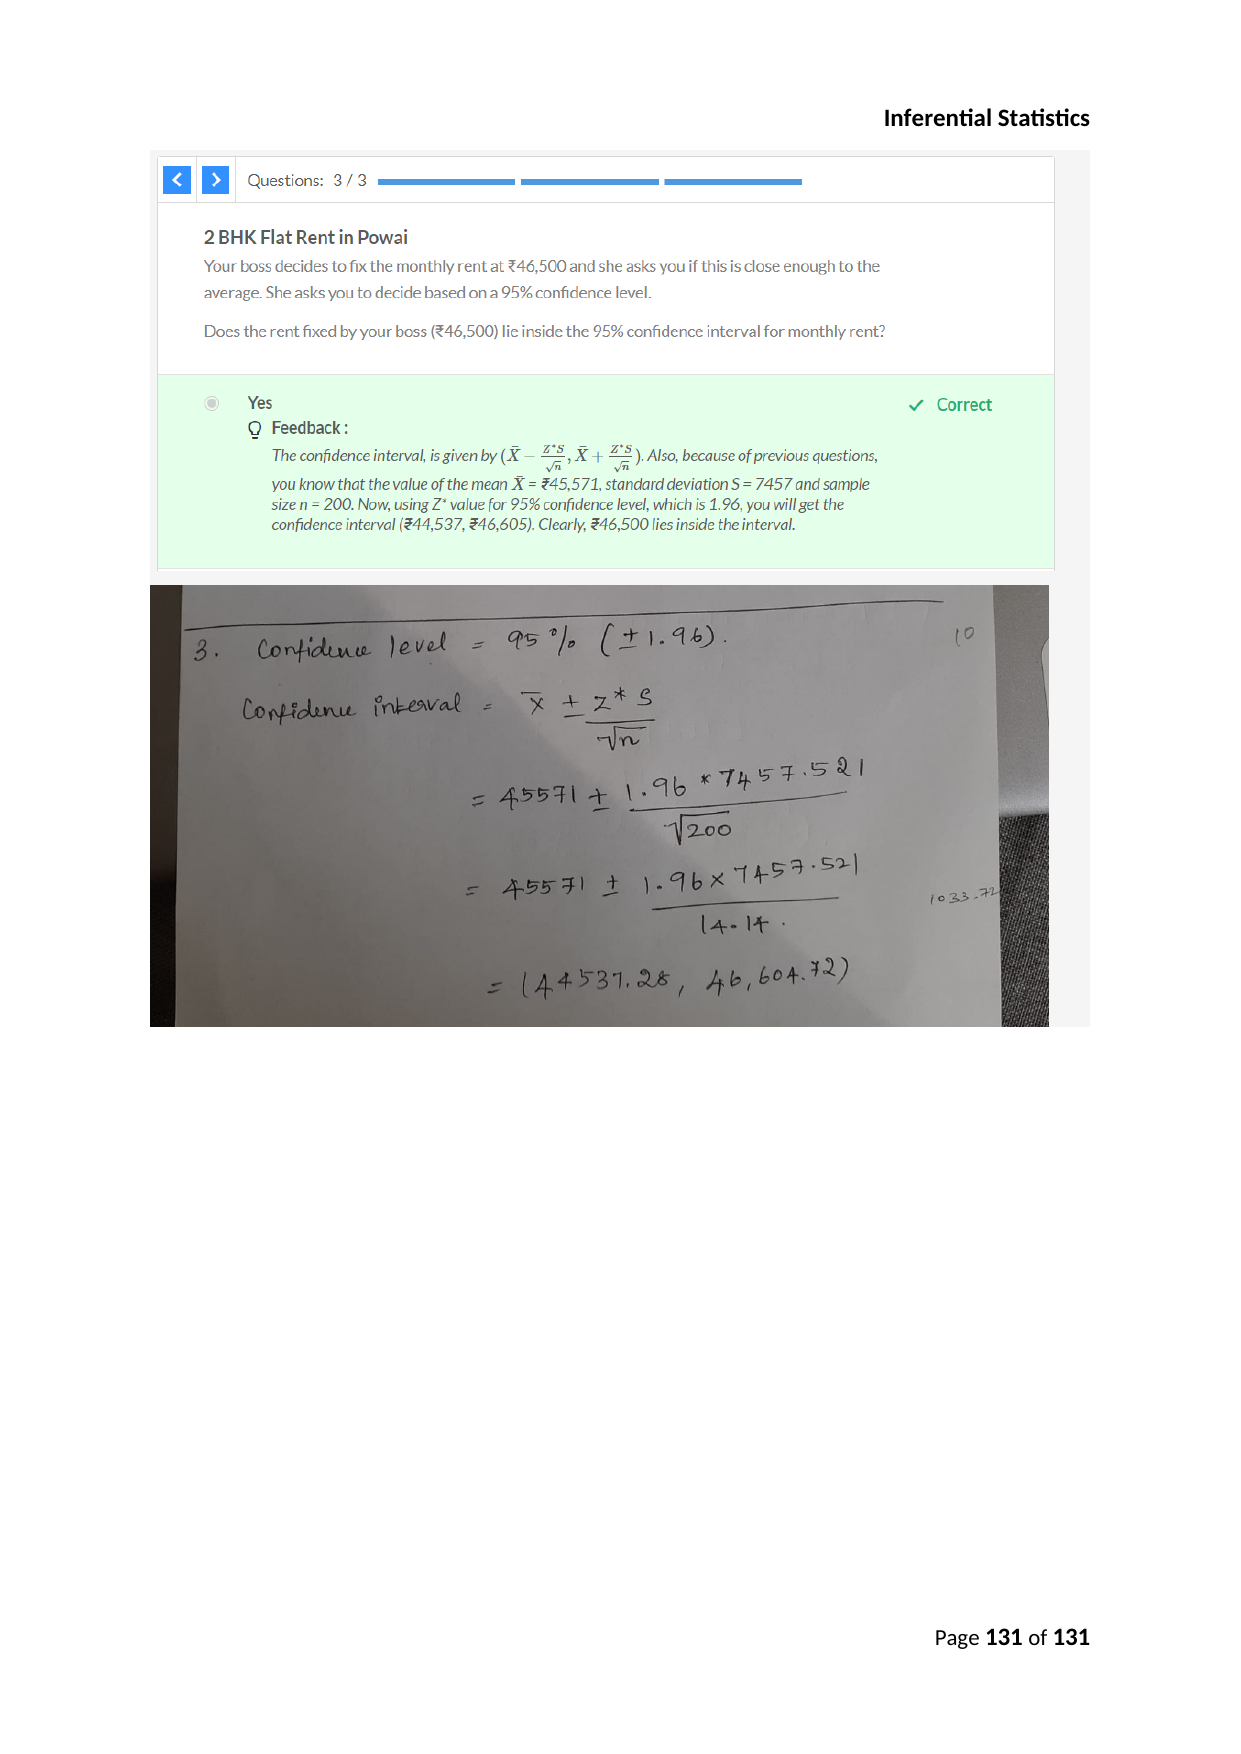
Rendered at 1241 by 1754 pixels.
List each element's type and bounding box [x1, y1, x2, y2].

picture [150, 585, 1049, 1027]
picture [150, 150, 1059, 571]
